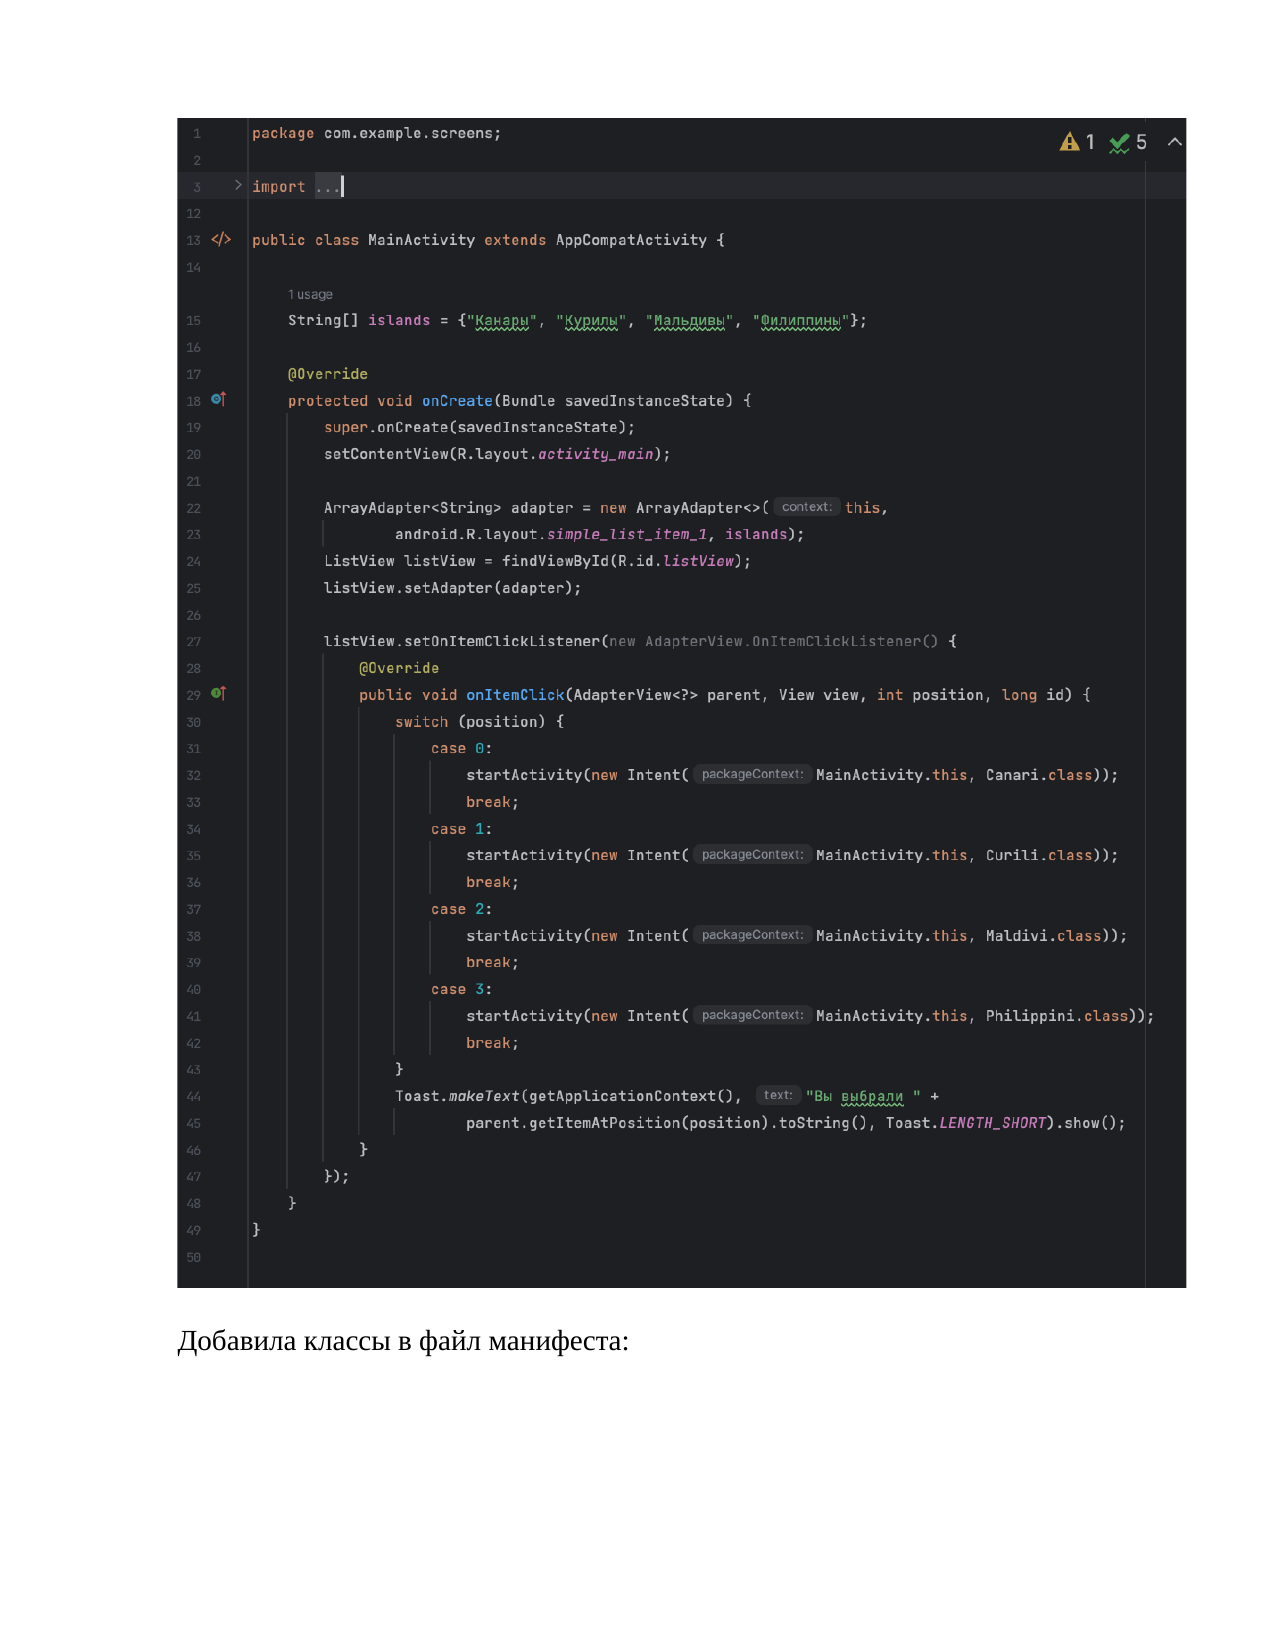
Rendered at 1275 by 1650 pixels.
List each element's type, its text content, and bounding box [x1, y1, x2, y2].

text Добавила классы в файл манифеста: [177, 1323, 1186, 1357]
picture [177, 118, 1187, 1288]
